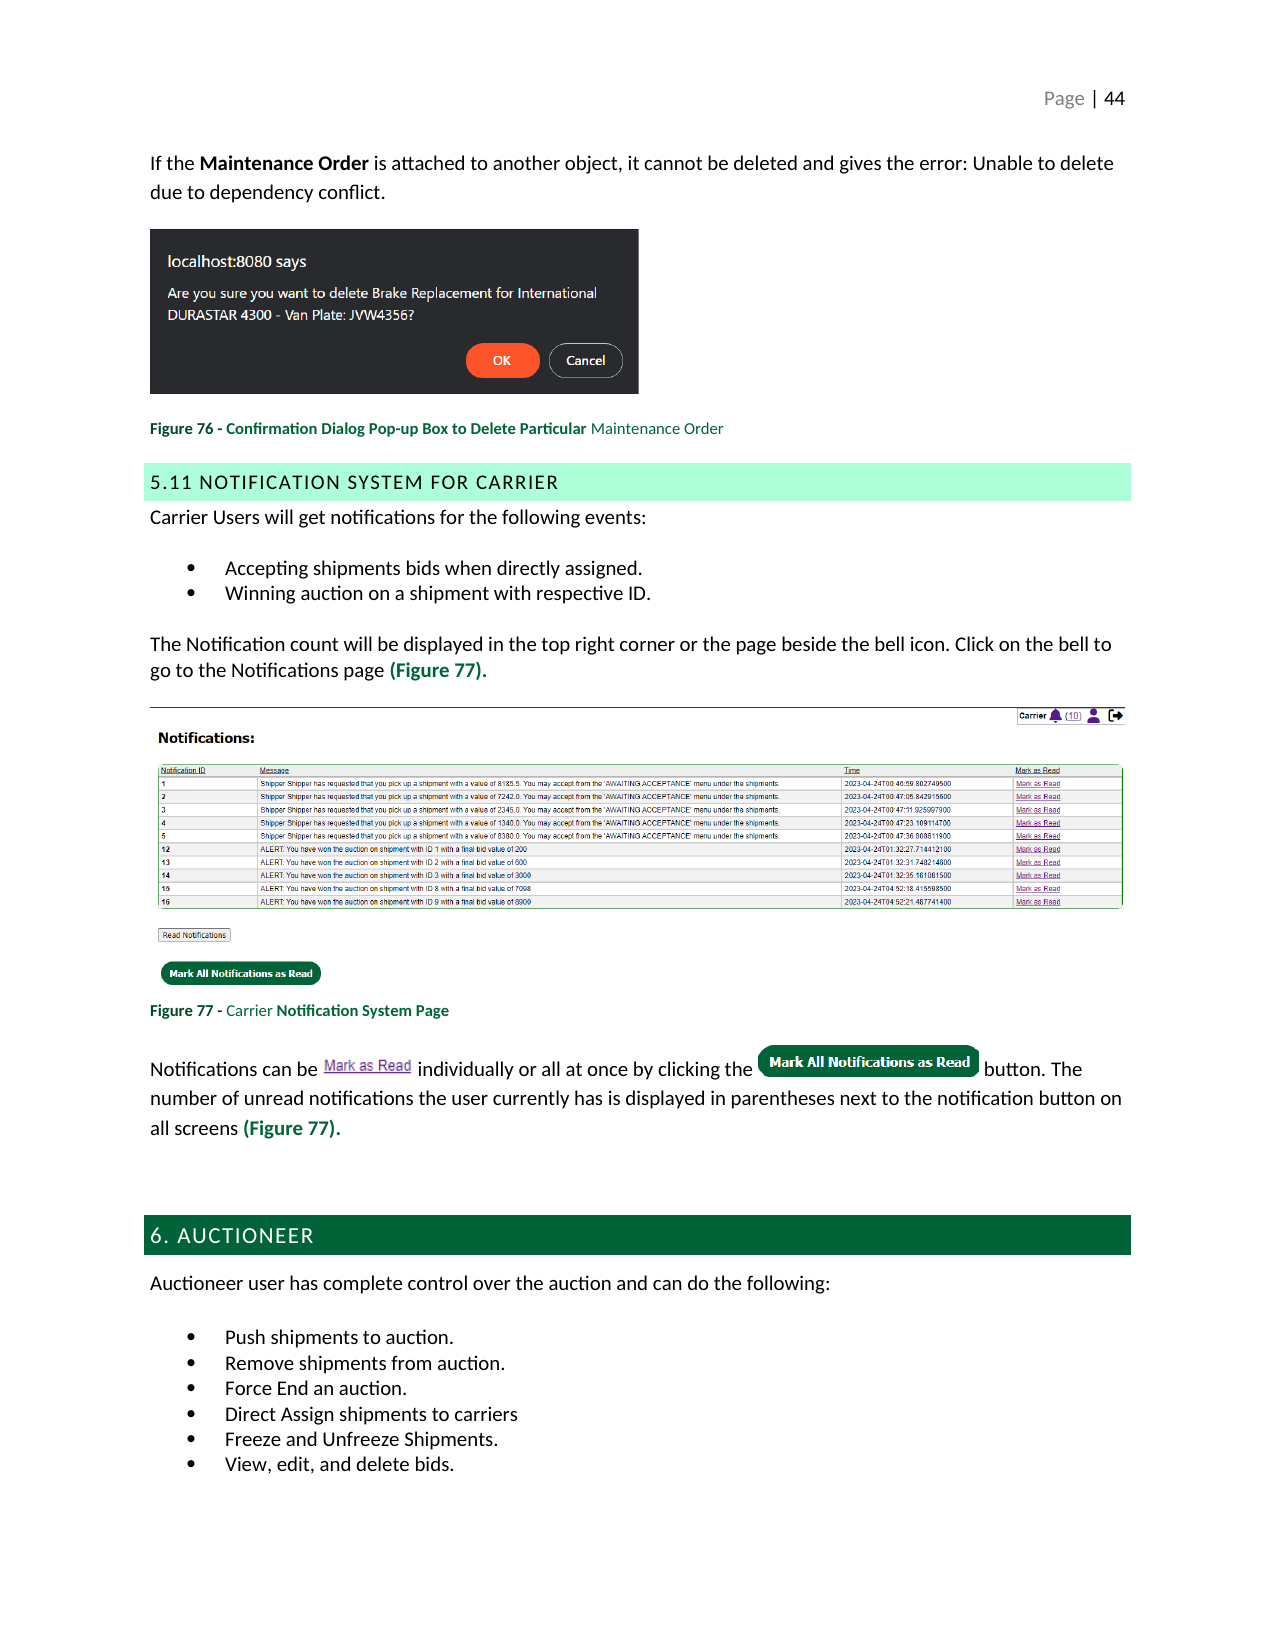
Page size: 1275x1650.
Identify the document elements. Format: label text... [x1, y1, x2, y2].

text Figure 76 - Confirmation Dialog Pop-up Box to Delete Particular Maintenance Order [150, 418, 1125, 439]
list Winning auction on a shipment with respective ID. [187, 581, 1125, 606]
text Figure 77 - Carrier Notification System Page [150, 1000, 1125, 1020]
picture [150, 707, 1125, 990]
text Notifications can be individually or all at once by clicking the button. The number of unread notifications the user currently has is displayed in parentheses next to the notification button on all screens (Figure 77). [150, 1044, 1125, 1140]
text Carrier Users will get notifications for the following events: [150, 504, 1125, 530]
picture [322, 1055, 413, 1077]
list Direct Assign shipments to carriers [187, 1401, 1125, 1426]
list Force End an auction. [187, 1375, 1125, 1401]
picture [758, 1044, 979, 1077]
list Remove shipments from auction. [187, 1350, 1125, 1375]
list Accepting shipments bids when directly assigned. [187, 555, 1125, 581]
picture [150, 229, 639, 394]
text Auctioneer user has complete control over the auction and can do the following: [150, 1270, 1125, 1295]
list Freeze and Unfreeze Shipments. [187, 1426, 1125, 1452]
list View, edit, and delete bids. [187, 1452, 1125, 1477]
subtitle 6. AUCTIONEER [150, 1221, 1125, 1249]
subtitle 5.11 Notification system for Carrier [150, 469, 1125, 494]
text If the Maintenance Order is attached to another object, it cannot be deleted and gives the error: Unable to delete due to dependency conflict. [150, 150, 1125, 204]
text The Notification count will be displayed in the top right corner or the page beside the bell icon. Click on the bell to go to the Notifications page (Figure 77). [150, 631, 1125, 682]
list Push shipments to auction. [187, 1324, 1125, 1350]
